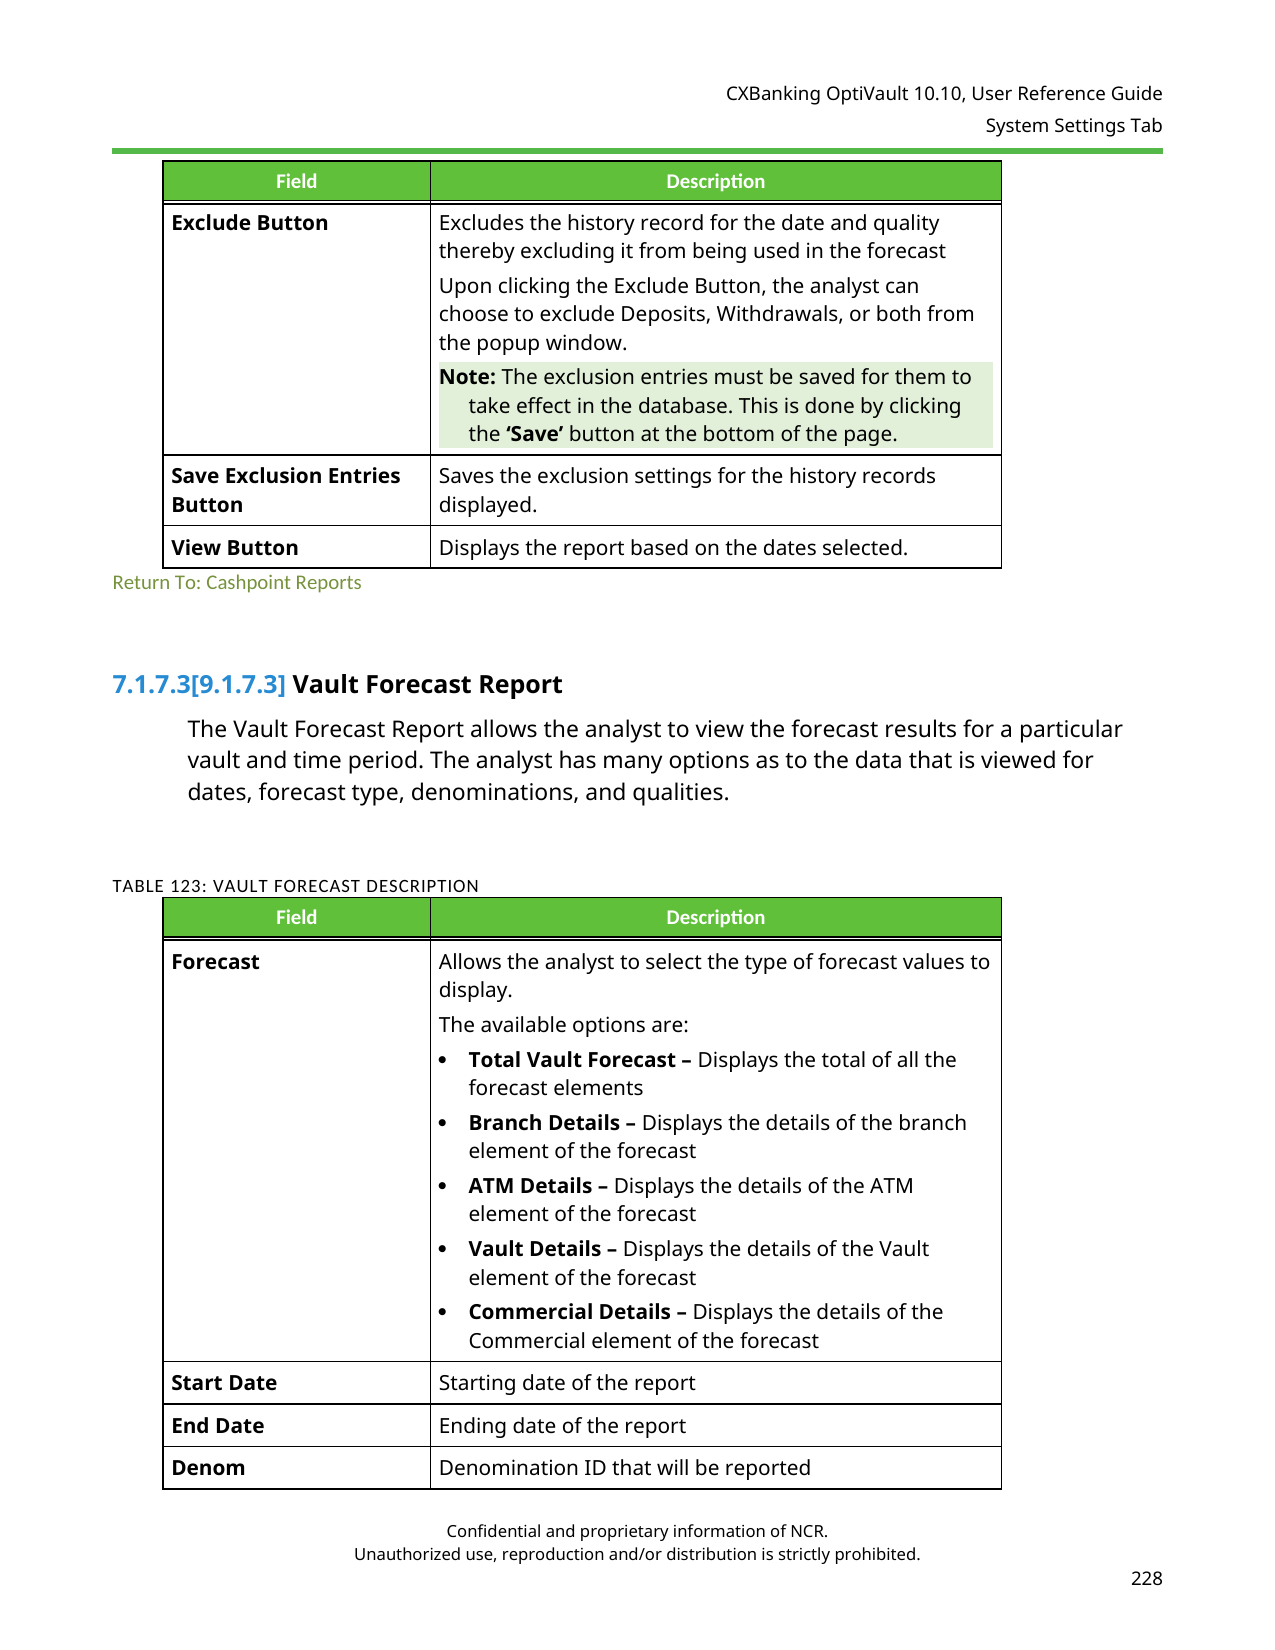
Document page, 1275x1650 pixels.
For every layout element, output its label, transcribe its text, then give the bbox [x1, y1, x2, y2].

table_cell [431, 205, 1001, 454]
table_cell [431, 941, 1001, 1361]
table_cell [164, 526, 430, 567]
text The Vault Forecast Report allows the analyst to view the forecast results for a particular vault and time period. The analyst has many options as to the data that is viewed for dates, forecast type, denominations, and qualities. [187, 713, 1163, 807]
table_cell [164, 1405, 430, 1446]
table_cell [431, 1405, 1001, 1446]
subtitle Vault Forecast Report [112, 667, 1163, 701]
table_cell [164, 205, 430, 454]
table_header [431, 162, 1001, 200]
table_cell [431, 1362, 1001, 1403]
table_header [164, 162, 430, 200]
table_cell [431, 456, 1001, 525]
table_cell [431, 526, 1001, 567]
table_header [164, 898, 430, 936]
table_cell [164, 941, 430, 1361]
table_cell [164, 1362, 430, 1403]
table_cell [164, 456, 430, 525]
text Return To: Cashpoint Reports [112, 569, 1163, 594]
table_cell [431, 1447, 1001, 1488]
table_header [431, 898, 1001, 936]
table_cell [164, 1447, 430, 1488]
